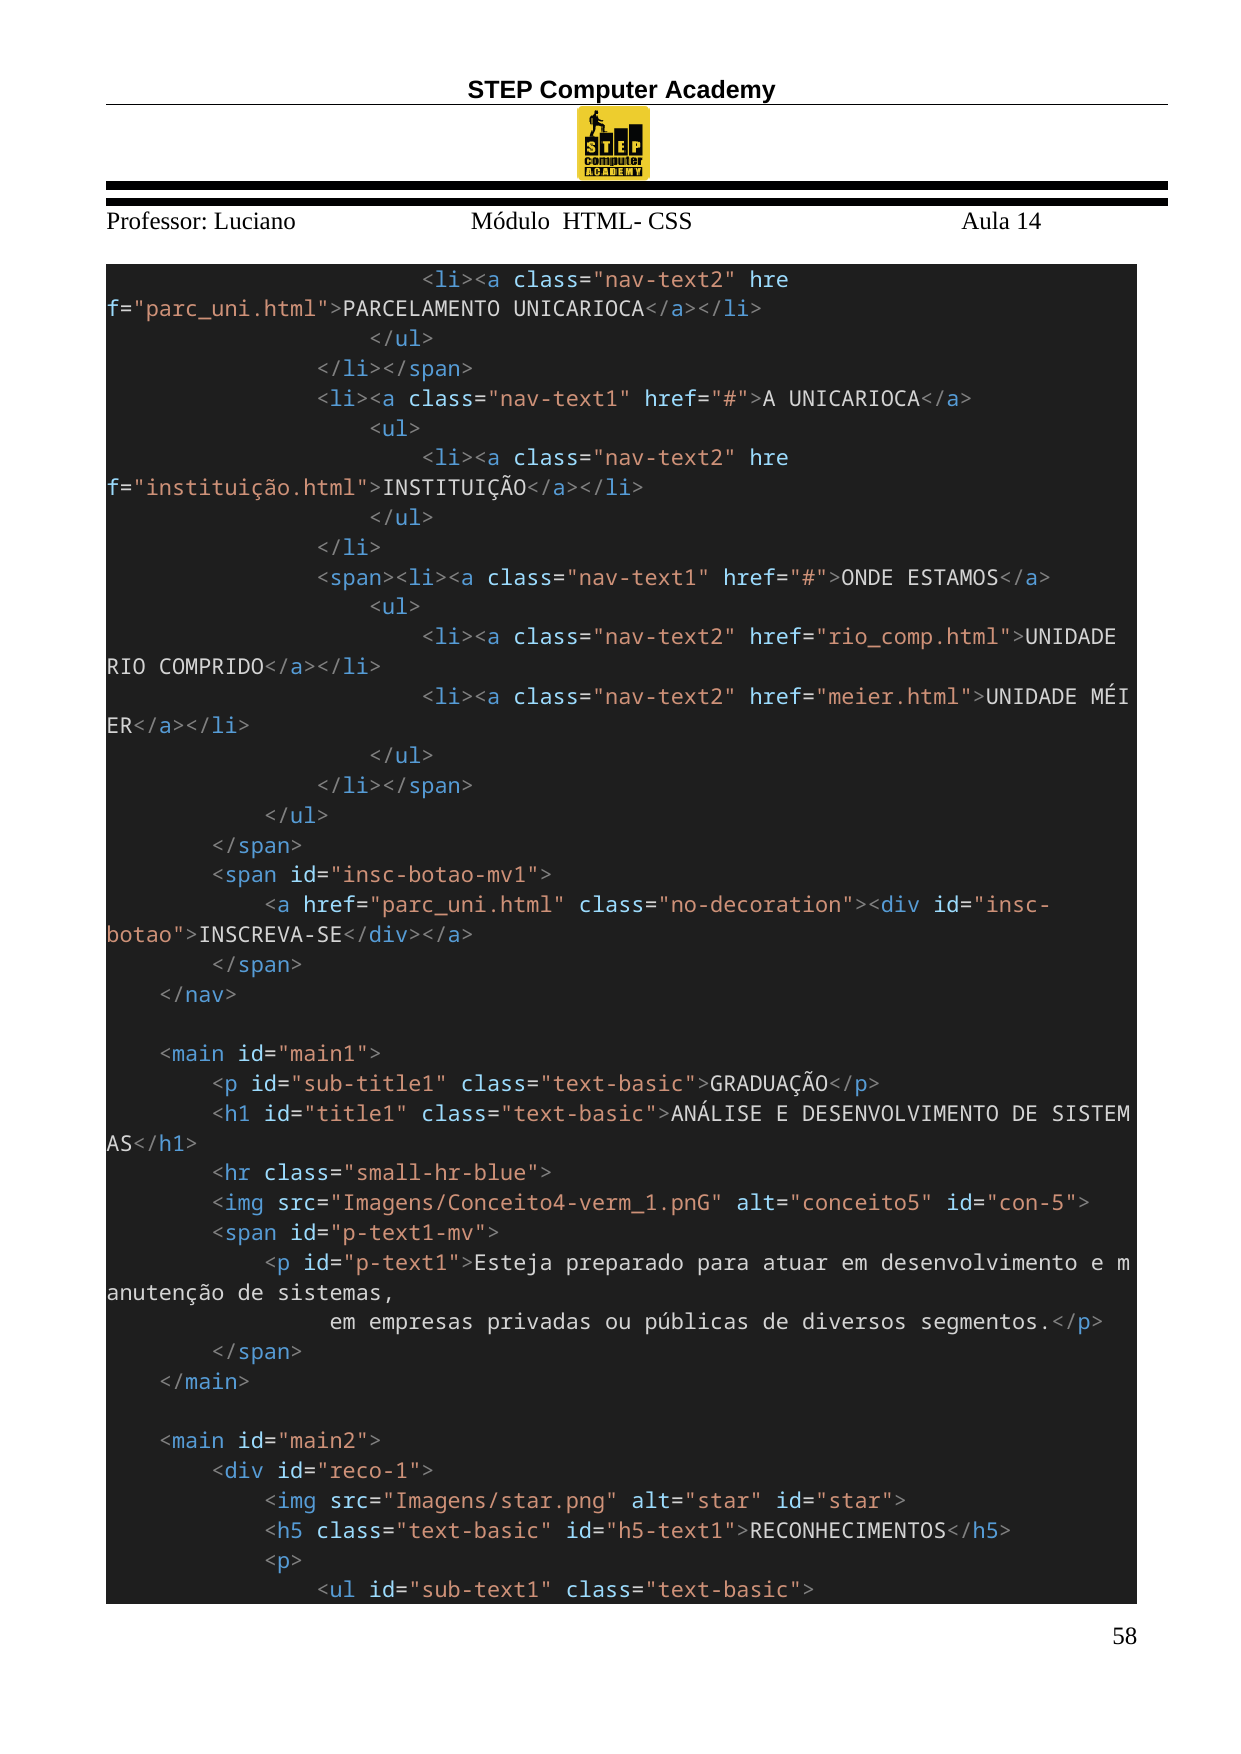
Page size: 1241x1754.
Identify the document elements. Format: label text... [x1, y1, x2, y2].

text <p id="sub-title1" class="text-basic">GRADUAÇÃO</p> [106, 1068, 1137, 1098]
text <span id="insc-botao-mv1"> [106, 859, 1137, 889]
text </li> [106, 532, 1137, 562]
text <li><a class="nav-text2" href="parc_uni.html">PARCELAMENTO UNICARIOCA</a></li> [106, 264, 1137, 323]
text </span> [106, 830, 1137, 859]
text <ul> [106, 591, 1137, 621]
text </ul> [106, 740, 1137, 770]
text <li><a class="nav-text1" href="#">A UNICARIOCA</a> [106, 383, 1137, 413]
text </span> [106, 1336, 1137, 1366]
text </li></span> [106, 770, 1137, 800]
text </ul> [106, 323, 1137, 353]
text em empresas privadas ou públicas de diversos segmentos.</p> [106, 1306, 1137, 1336]
text </ul> [106, 502, 1137, 532]
text <img src="Imagens/star.png" alt="star" id="star"> [106, 1485, 1137, 1515]
text <span><li><a class="nav-text1" href="#">ONDE ESTAMOS</a> [106, 562, 1137, 591]
text <main id="main1"> [106, 1038, 1137, 1068]
text <p id="p-text1">Esteja preparado para atuar em desenvolvimento e manutenção de sistemas, [106, 1247, 1137, 1306]
picture [574, 104, 654, 182]
text <ul> [106, 413, 1137, 442]
text <ul id="sub-text1" class="text-basic"> [106, 1574, 1137, 1604]
text </span> [106, 949, 1137, 979]
text <li><a class="nav-text2" href="meier.html">UNIDADE MÉIER</a></li> [106, 681, 1137, 740]
text <img src="Imagens/Conceito4-verm_1.pnG" alt="conceito5" id="con-5"> [106, 1187, 1137, 1217]
text <hr class="small-hr-blue"> [106, 1157, 1137, 1187]
text <li><a class="nav-text2" href="instituição.html">INSTITUIÇÃO</a></li> [106, 442, 1137, 502]
text <a href="parc_uni.html" class="no-decoration"><div id="insc-botao">INSCREVA-SE</div></a> [106, 889, 1137, 949]
text </li></span> [106, 353, 1137, 383]
text <li><a class="nav-text2" href="rio_comp.html">UNIDADE RIO COMPRIDO</a></li> [106, 621, 1137, 681]
text <div id="reco-1"> [106, 1455, 1137, 1485]
text <h1 id="title1" class="text-basic">ANÁLISE E DESENVOLVIMENTO DE SISTEMAS</h1> [106, 1098, 1137, 1157]
text <main id="main2"> [106, 1426, 1137, 1455]
text </nav> [106, 979, 1137, 1008]
text <h5 class="text-basic" id="h5-text1">RECONHECIMENTOS</h5> [106, 1515, 1137, 1545]
text <p> [106, 1545, 1137, 1574]
text </main> [106, 1366, 1137, 1396]
text </ul> [106, 800, 1137, 830]
text <span id="p-text1-mv"> [106, 1217, 1137, 1247]
